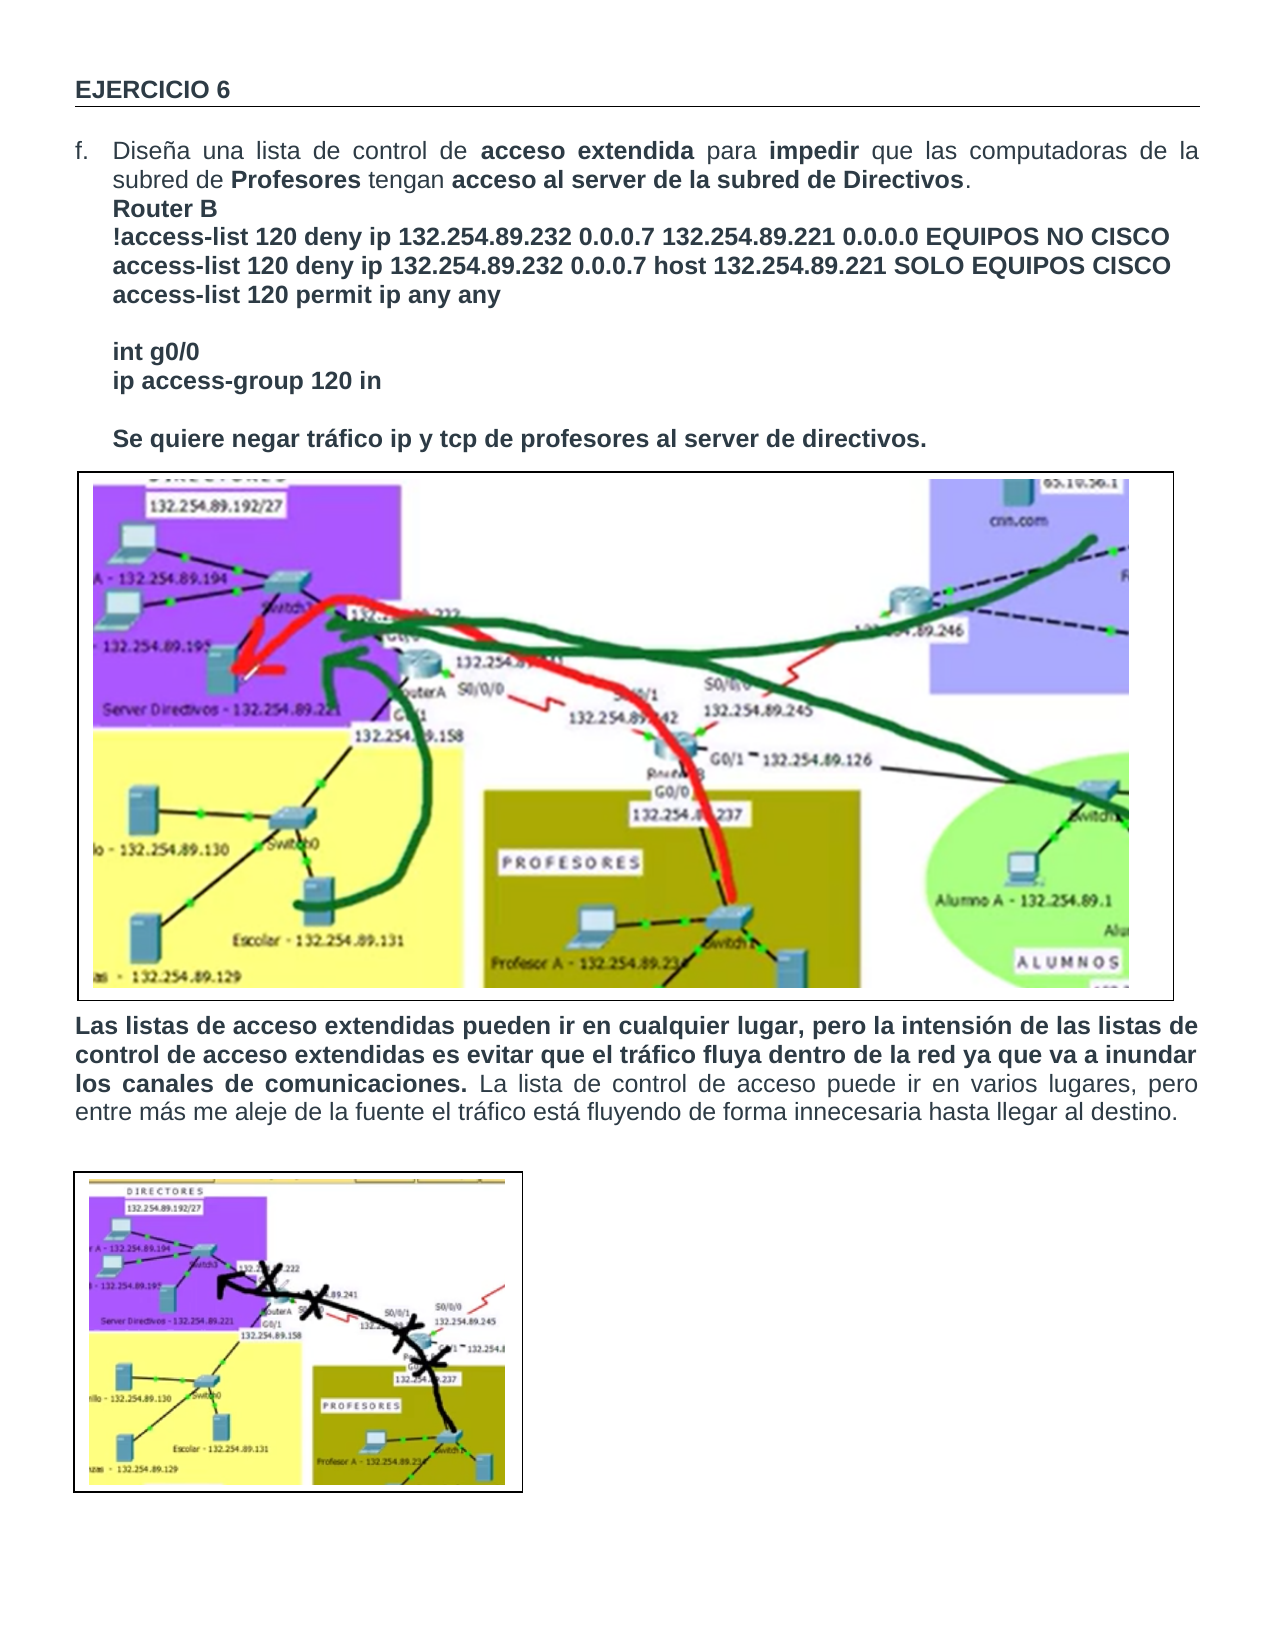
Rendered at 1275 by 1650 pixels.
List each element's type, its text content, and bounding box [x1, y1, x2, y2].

text access-list 120 deny ip 132.254.89.232 0.0.0.7 host 132.254.89.221 SOLO EQUIPOS CISCO [112, 251, 1200, 280]
text int g0/0 [112, 337, 1200, 366]
text !access-list 120 deny ip 132.254.89.232 0.0.0.7 132.254.89.221 0.0.0.0 EQUIPOS NO CISCO [112, 222, 1200, 251]
text ip access-group 120 in [112, 366, 1200, 395]
text Se quiere negar tráfico ip y tcp de profesores al server de directivos. [112, 424, 1200, 452]
text Router B [112, 194, 1200, 222]
picture [93, 479, 1129, 988]
picture [89, 1179, 505, 1485]
text access-list 120 permit ip any any [112, 280, 1200, 309]
list Diseña una lista de control de acceso extendida para impedir que las computadoras de la subred de Profesores tengan acceso al server de la subred de Directivos. [75, 136, 1200, 194]
text EJERCICIO 6 [75, 75, 1200, 106]
